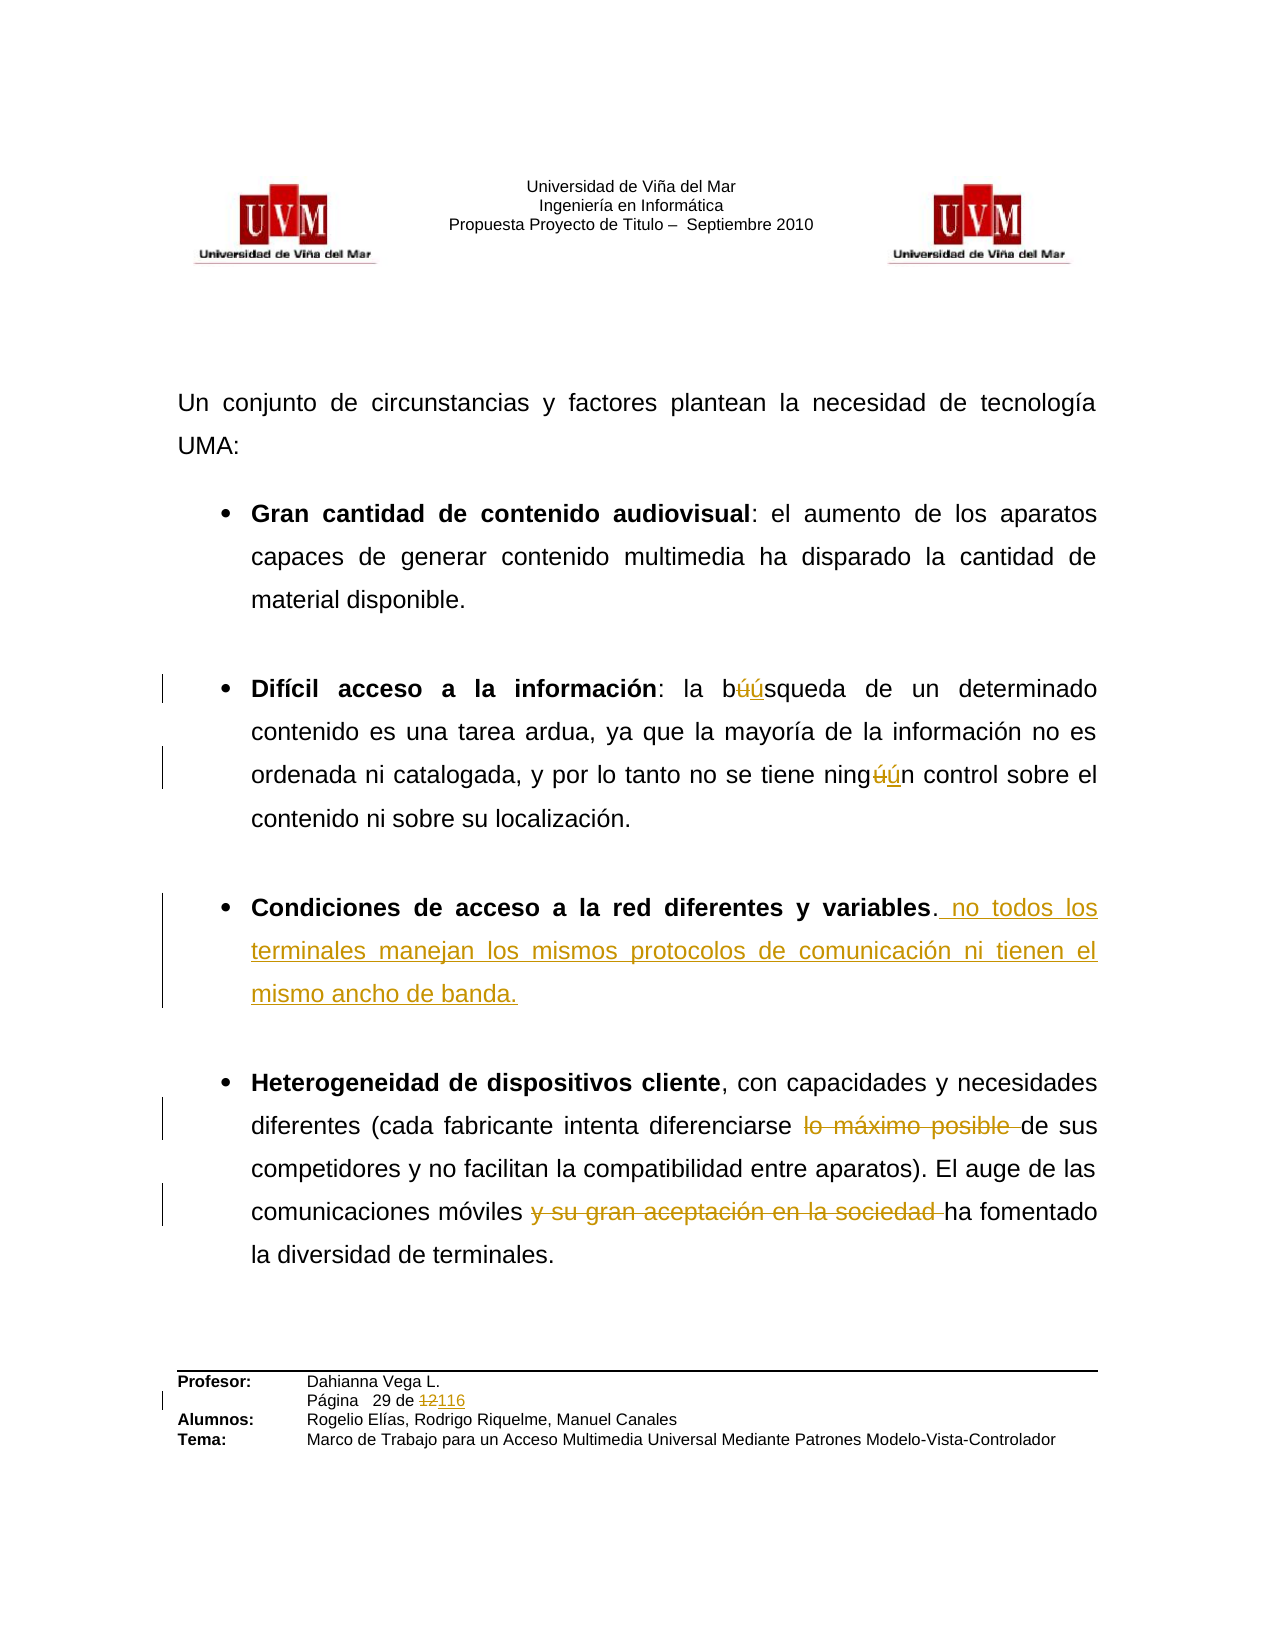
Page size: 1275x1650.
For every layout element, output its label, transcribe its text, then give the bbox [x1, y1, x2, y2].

list Gran cantidad de contenido audiovisual: el aumento de los aparatos capaces de generar contenido multimedia ha disparado la cantidad de material disponible. [221, 499, 1098, 614]
picture [871, 176, 1084, 267]
text Un conjunto de circunstancias y factores plantean la necesidad de tecnología UMA: [177, 388, 1098, 459]
list Heterogeneidad de dispositivos cliente, con capacidades y necesidades diferentes (cada fabricante intenta diferenciarse de sus competidores y no facilitan la compatibilidad entre aparatos). El auge de las comunicaciones móviles ha fomentado la diversidad de terminales. [221, 1068, 1098, 1269]
list Difícil acceso a la información: la bsqueda de un determinado contenido es una tarea ardua, ya que la mayoría de la información no es ordenada ni catalogada, y por lo tanto no se tiene ningn control sobre el contenido ni sobre su localización. [221, 674, 1098, 832]
list Condiciones de acceso a la red diferentes y variables. [221, 893, 1098, 1008]
picture [177, 176, 390, 267]
